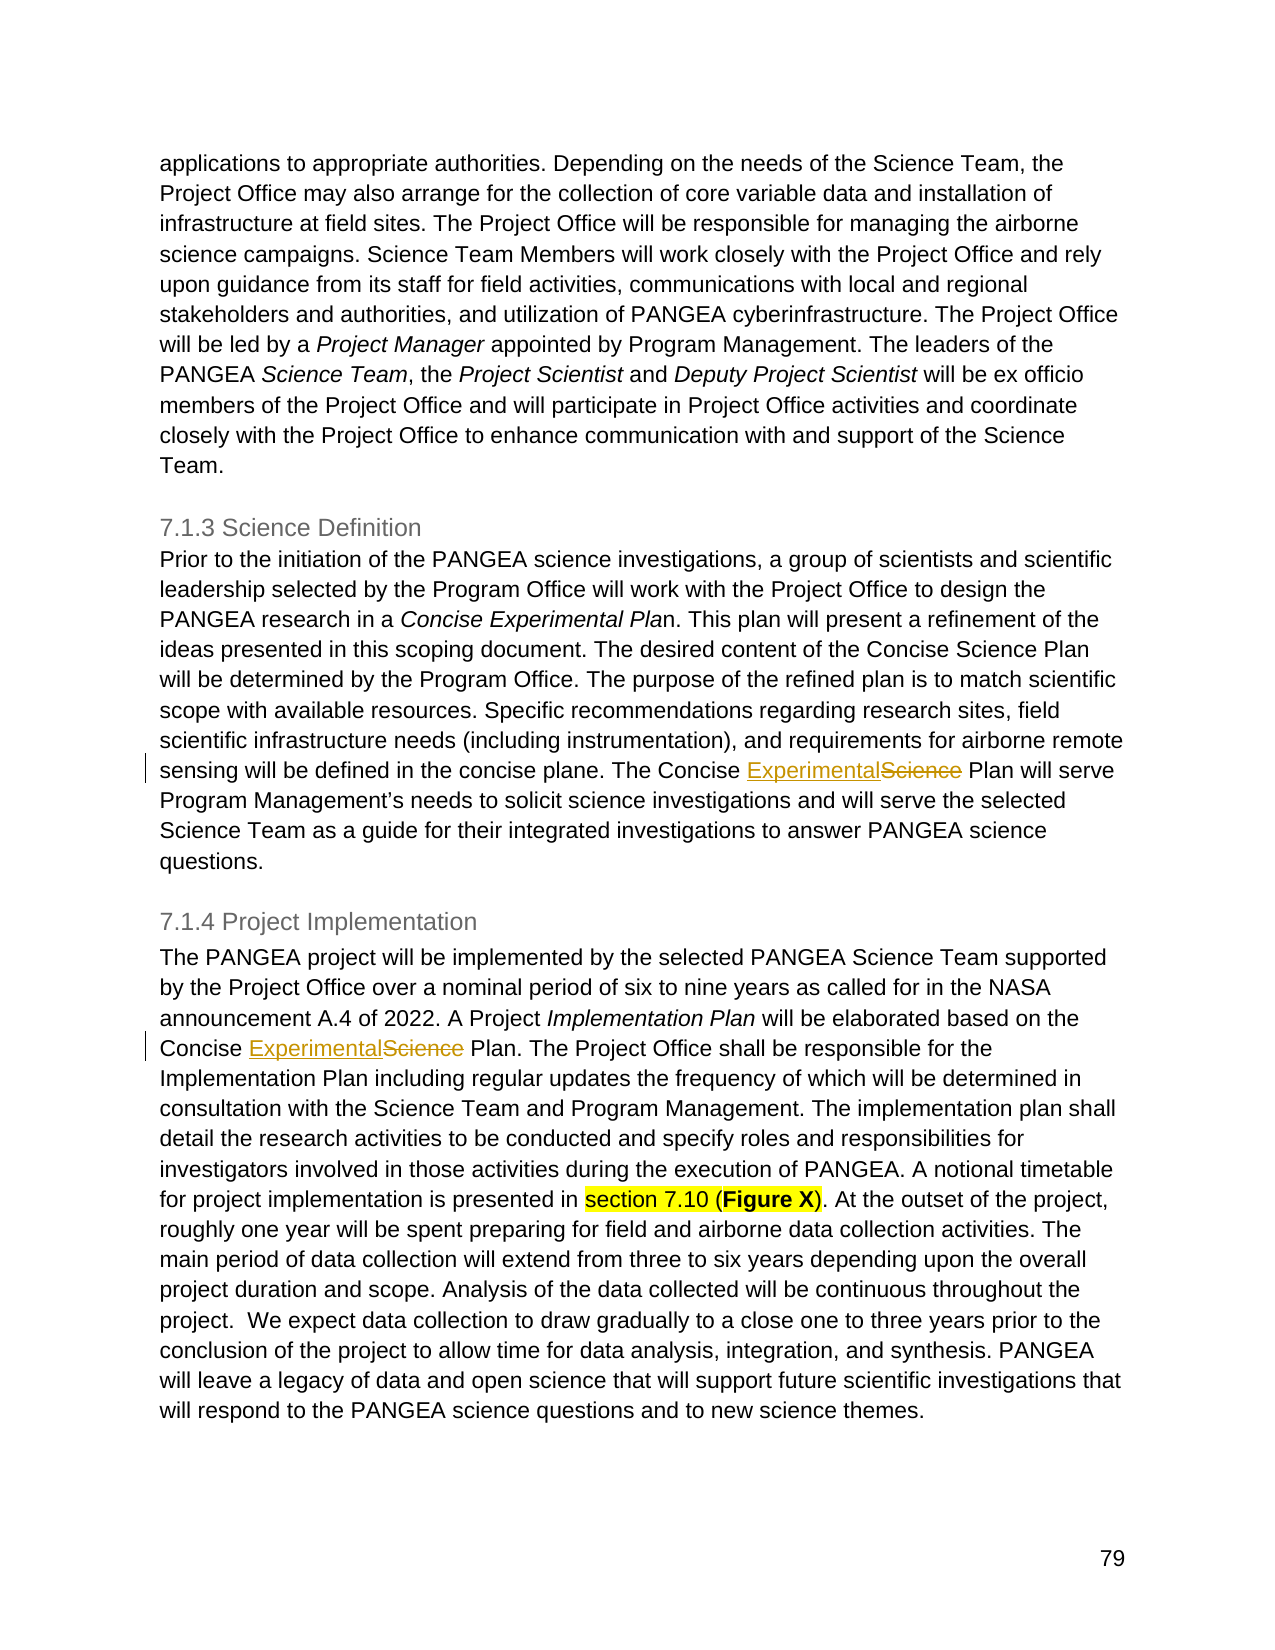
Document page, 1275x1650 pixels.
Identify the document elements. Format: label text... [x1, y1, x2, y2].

text 7.1.3 Science Definition [159, 512, 1125, 541]
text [159, 150, 1125, 478]
subtitle 7.1.4 Project Implementation [159, 907, 1125, 936]
text Prior to the initiation of the PANGEA science investigations, a group of scientists and scientific leadership selected by the Program Office will work with the Project Office to design the PANGEA research in a Concise Experimental Plan. This plan will present a refinement of the ideas presented in this scoping document. The desired content of the Concise Science Plan will be determined by the Program Office. The purpose of the refined plan is to match scientific scope with available resources. Specific recommendations regarding research sites, field scientific infrastructure needs (including instrumentation), and requirements for airborne remote sensing will be defined in the concise plane. The Concise Plan will serve Program Management’s needs to solicit science investigations and will serve the selected Science Team as a guide for their integrated investigations to answer PANGEA science questions. [159, 546, 1125, 874]
text The PANGEA project will be implemented by the selected PANGEA Science Team supported by the Project Office over a nominal period of six to nine years as called for in the NASA announcement A.4 of 2022. A Project Implementation Plan will be elaborated based on the Concise Plan. The Project Office shall be responsible for the Implementation Plan including regular updates the frequency of which will be determined in consultation with the Science Team and Program Management. The implementation plan shall detail the research activities to be conducted and specify roles and responsibilities for investigators involved in those activities during the execution of PANGEA. A notional timetable for project implementation is presented in section 7.10 (Figure X). At the outset of the project, roughly one year will be spent preparing for field and airborne data collection activities. The main period of data collection will extend from three to six years depending upon the overall project duration and scope. Analysis of the data collected will be continuous throughout the project. We expect data collection to draw gradually to a close one to three years prior to the conclusion of the project to allow time for data analysis, integration, and synthesis. PANGEA will leave a legacy of data and open science that will support future scientific investigations that will respond to the PANGEA science questions and to new science themes. [159, 944, 1125, 1423]
